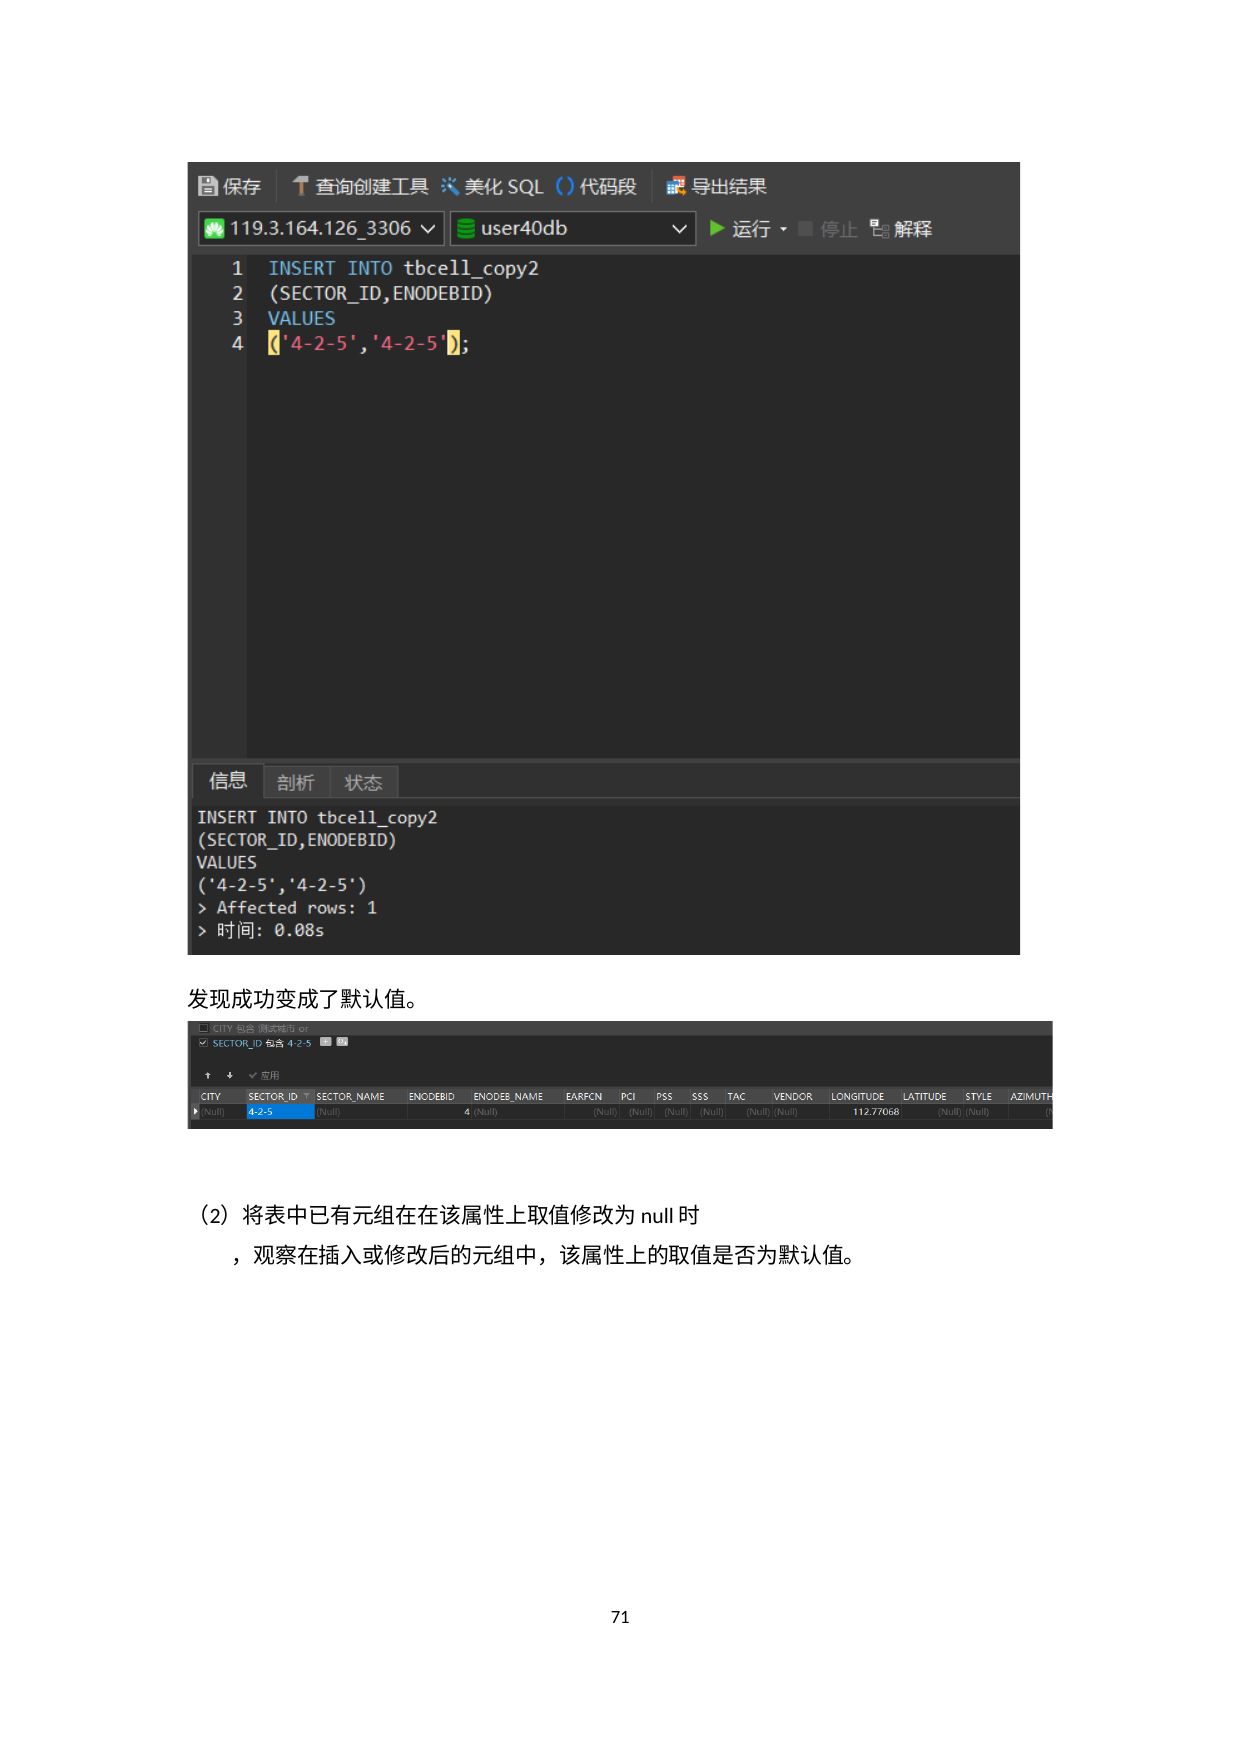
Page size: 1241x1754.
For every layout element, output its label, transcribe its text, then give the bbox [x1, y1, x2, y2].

picture [187, 162, 1021, 955]
text （2）将表中已有元组在在该属性上取值修改为null时 [187, 1197, 1053, 1230]
picture [187, 1021, 1053, 1129]
text ，观察在插入或修改后的元组中，该属性上的取值是否为默认值。 [187, 1238, 1053, 1270]
text 发现成功变成了默认值。 [187, 981, 1053, 1014]
